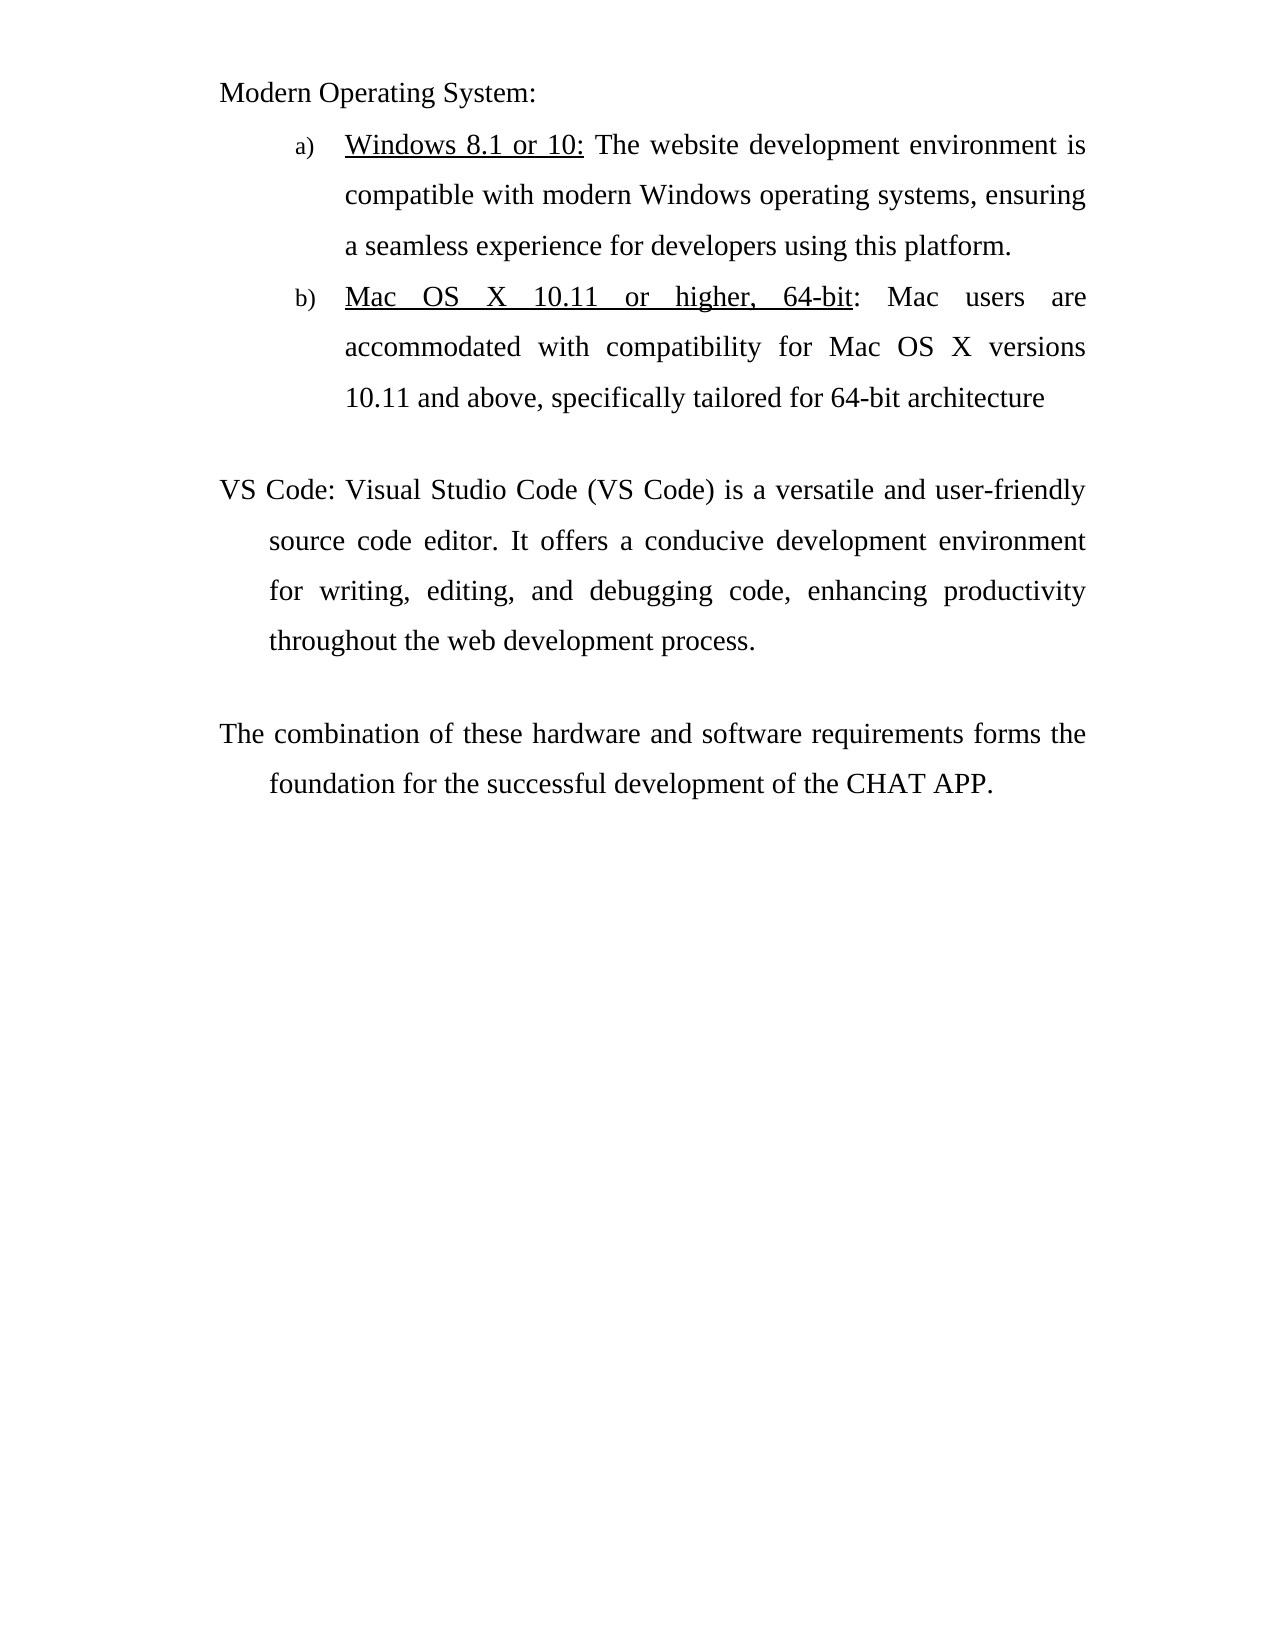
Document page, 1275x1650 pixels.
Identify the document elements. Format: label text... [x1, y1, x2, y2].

list Mac OS X 10.11 or higher, 64-bit: Mac users are accommodated with compatibility for Mac OS X versions 10.11 and above, specifically tailored for 64-bit architecture [295, 279, 1087, 413]
text Modern Operating System: [219, 75, 1200, 108]
text The combination of these hardware and software requirements forms the foundation for the successful development of the CHAT APP. [219, 716, 1087, 800]
list Windows 8.1 or 10: The website development environment is compatible with modern Windows operating systems, ensuring a seamless experience for developers using this platform. [295, 127, 1087, 261]
text VS Code: Visual Studio Code (VS Code) is a versatile and user-friendly source code editor. It offers a conducive development environment for writing, editing, and debugging code, enhancing productivity throughout the web development process. [219, 472, 1087, 657]
